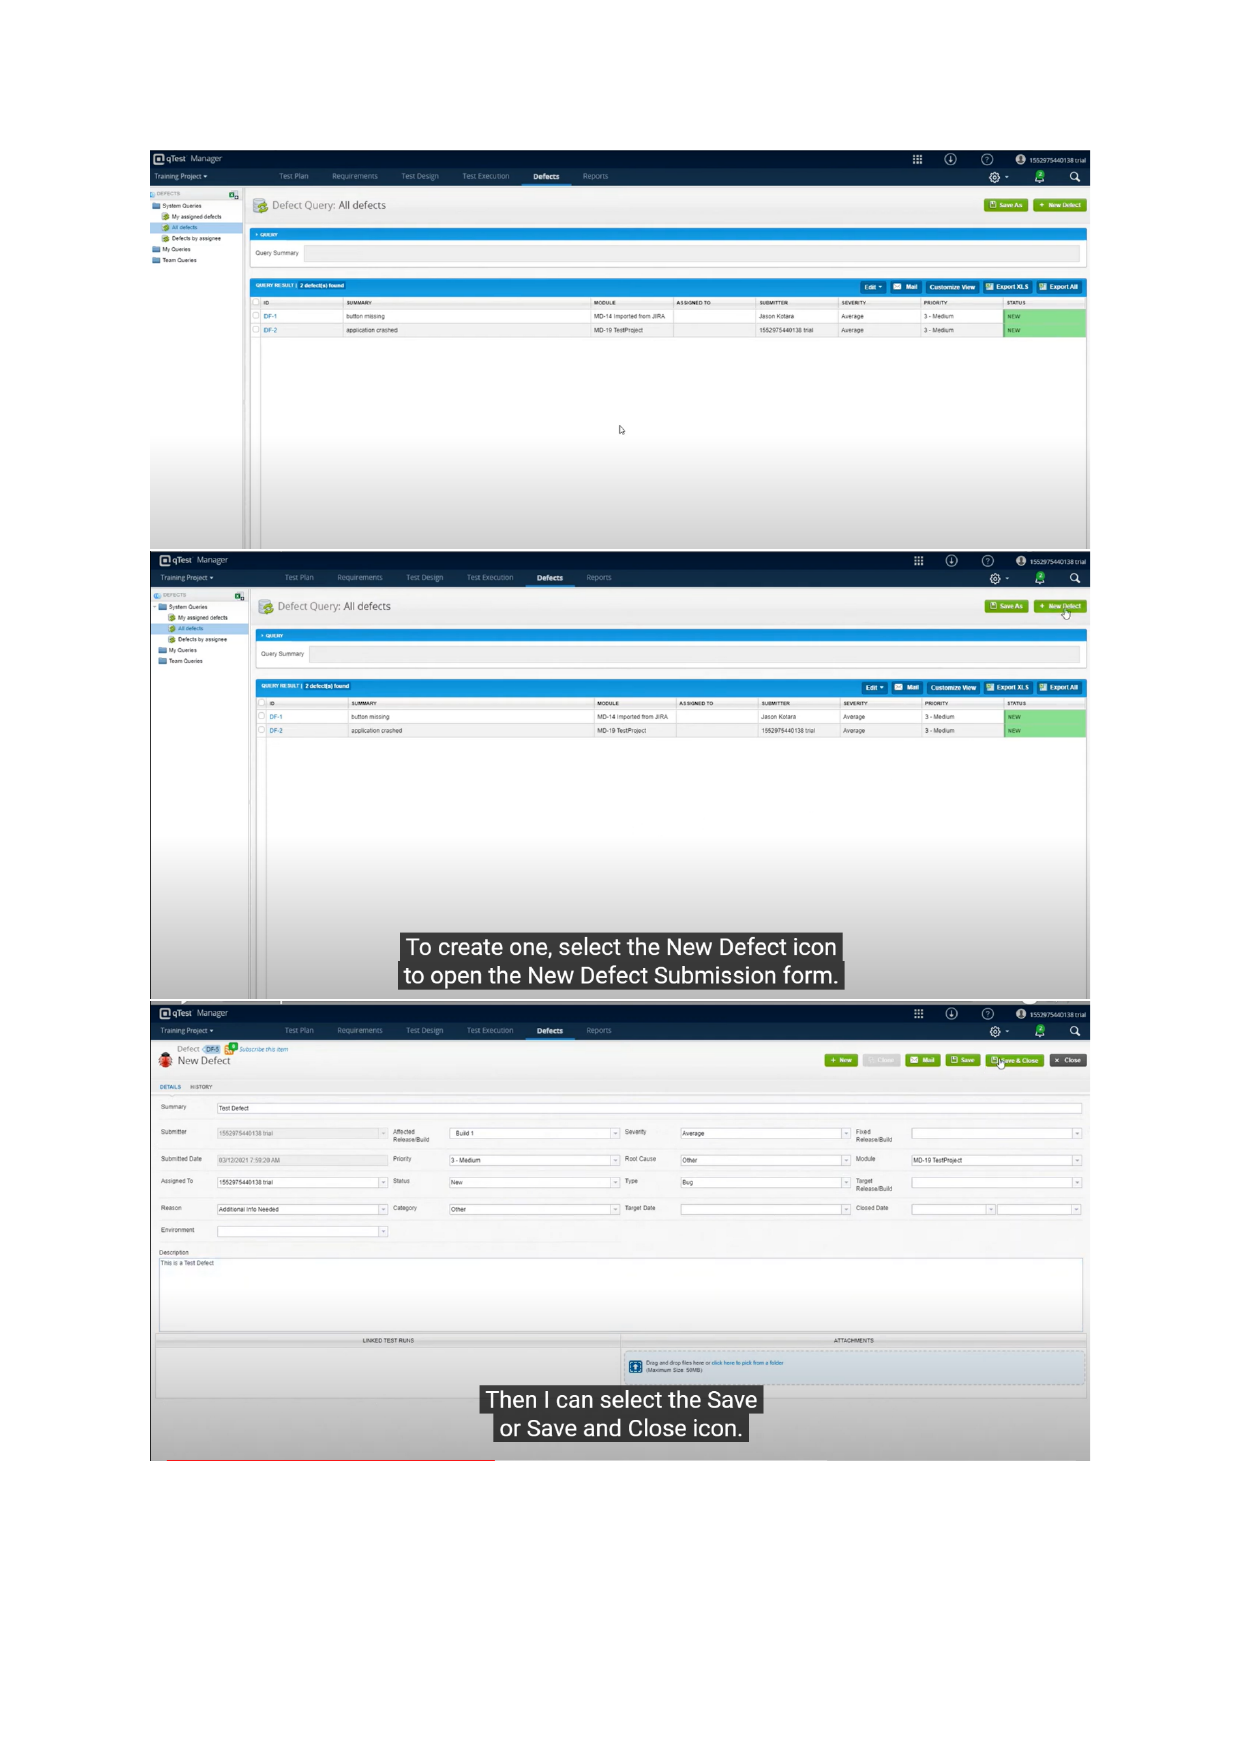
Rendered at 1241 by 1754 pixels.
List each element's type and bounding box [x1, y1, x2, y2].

picture [150, 150, 1091, 549]
picture [150, 551, 1091, 999]
picture [150, 1001, 1091, 1461]
